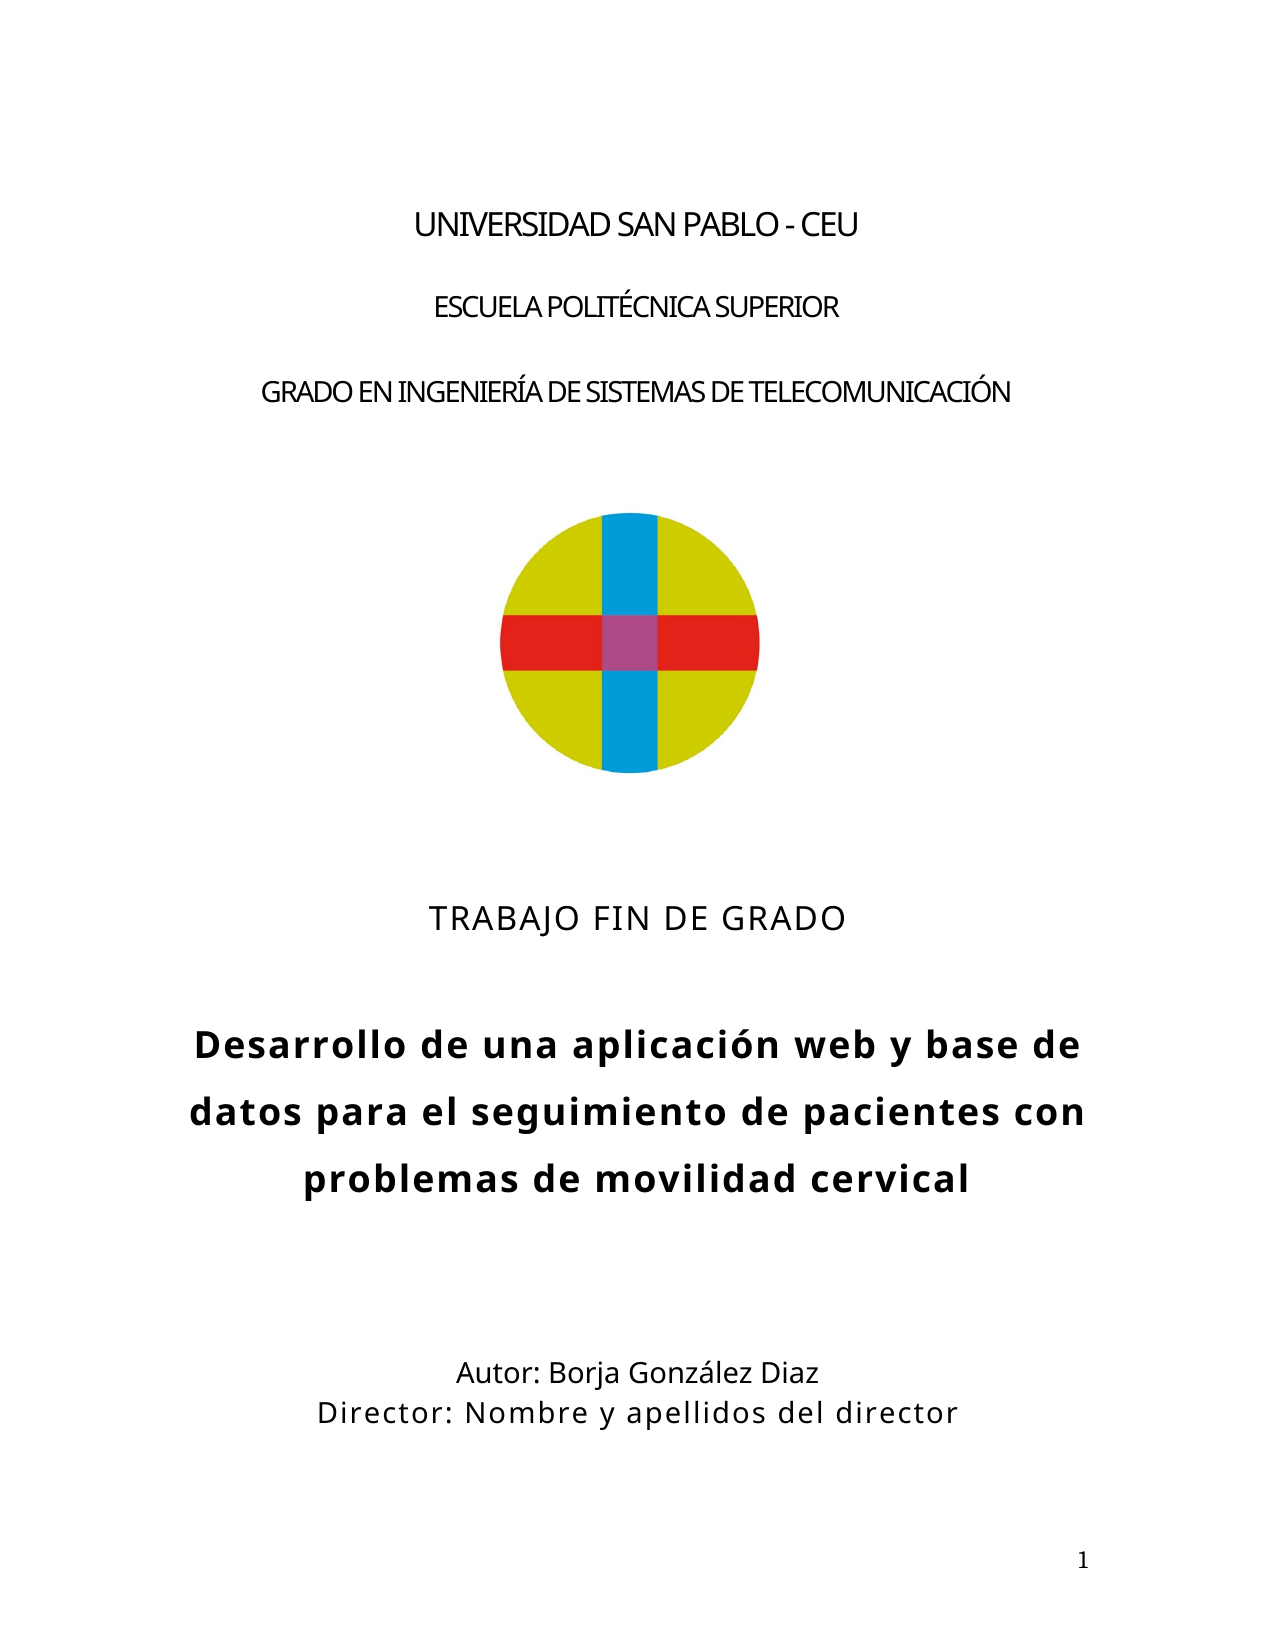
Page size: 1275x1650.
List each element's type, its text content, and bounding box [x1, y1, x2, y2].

text ESCUELA POLITÉCNICA SUPERIOR [187, 286, 1087, 326]
picture [452, 473, 823, 845]
text Director: Nombre y apellidos del director [187, 1392, 1087, 1432]
text GRADO EN INGENIERÍA DE SISTEMAS DE TELECOMUNICACIÓN [187, 371, 1087, 411]
text TRABAJO FIN DE GRADO [187, 895, 1087, 941]
text UNIVERSIDAD SAN PABLO - CEU [187, 201, 1087, 246]
text Desarrollo de una aplicación web y base de datos para el seguimiento de pacientes con problemas de movilidad cervical [187, 1003, 1087, 1203]
text Autor: Borja González Diaz [187, 1353, 1087, 1392]
